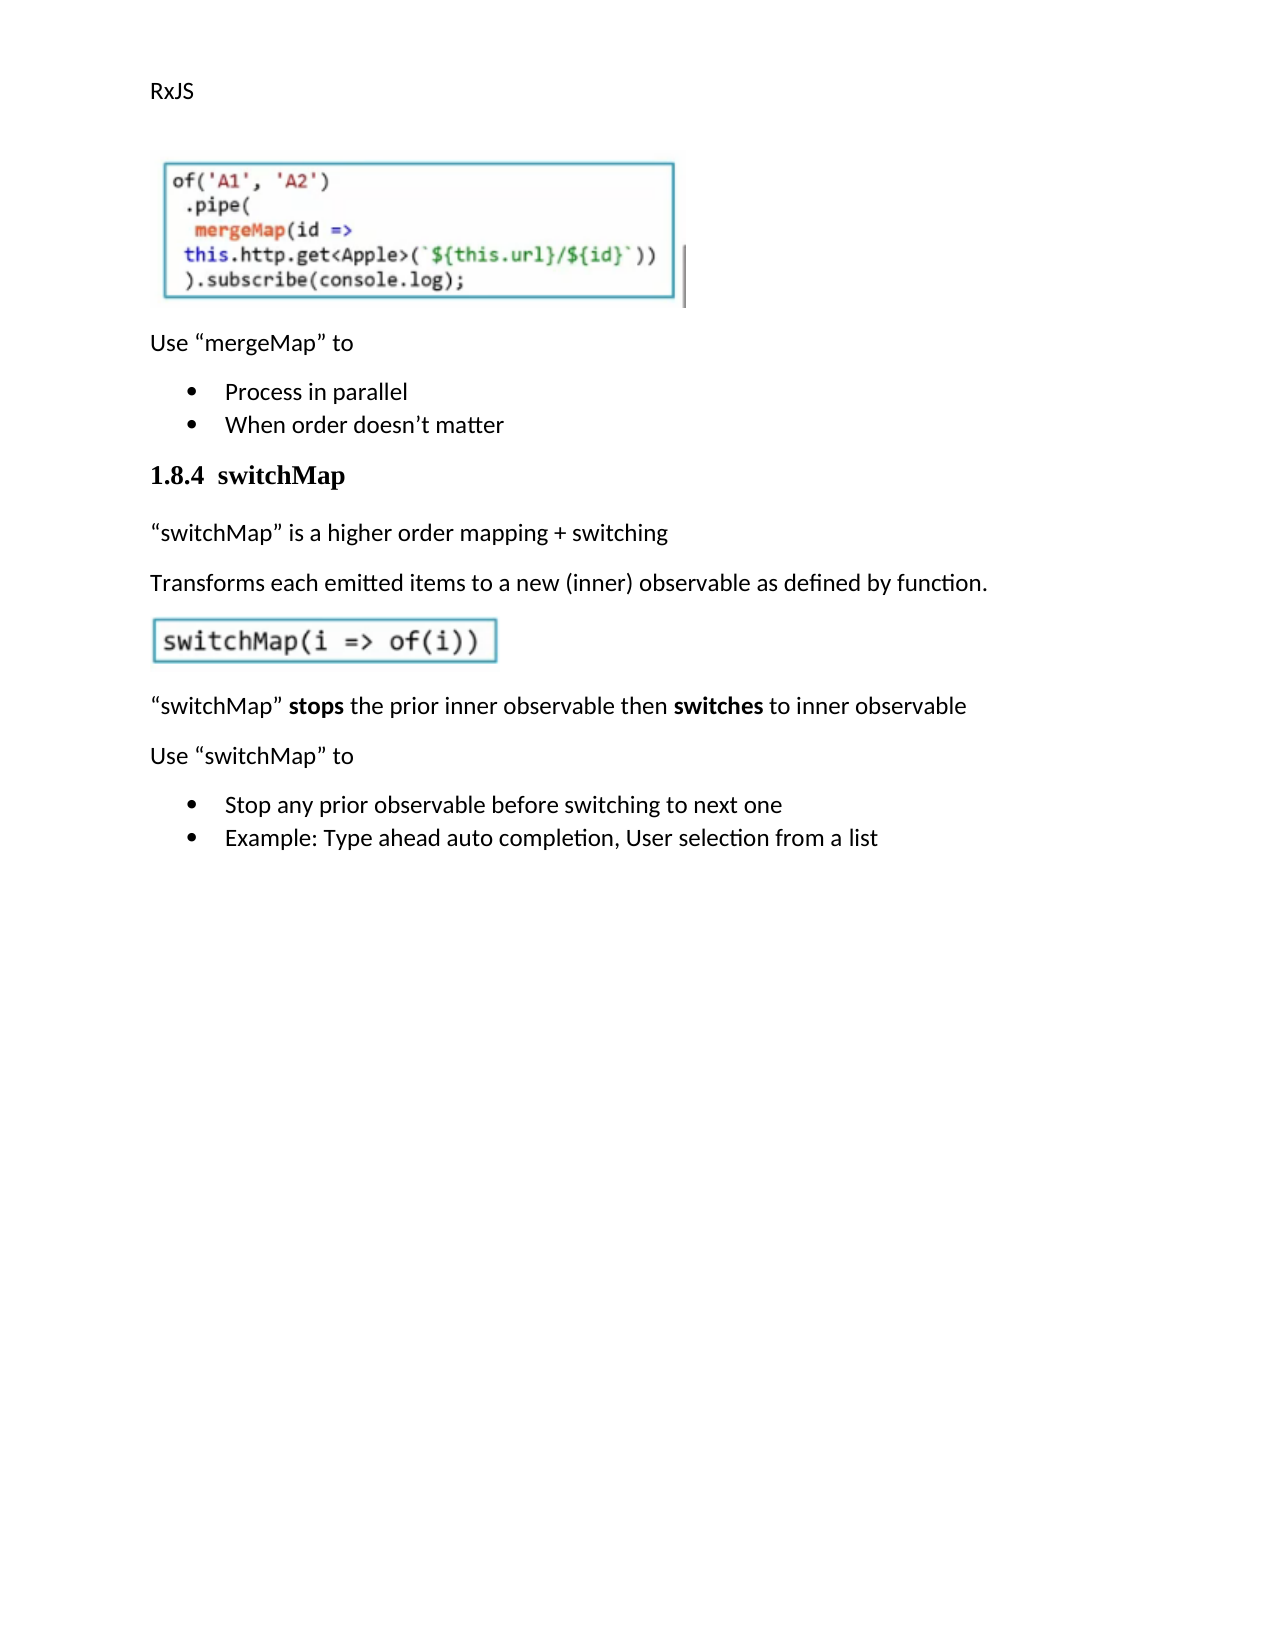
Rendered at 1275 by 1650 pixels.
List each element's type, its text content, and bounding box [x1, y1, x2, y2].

list Process in parallel [187, 376, 1125, 407]
picture [150, 616, 501, 672]
text Use “switchMap” to [150, 740, 1125, 771]
text Transforms each emitted items to a new (inner) observable as defined by function. [150, 567, 1125, 598]
list Stop any prior observable before switching to next one [187, 789, 1125, 820]
text Use “mergeMap” to [150, 327, 1125, 357]
list When order doesn’t matter [187, 409, 1125, 440]
text “switchMap” is a higher order mapping + switching [150, 517, 1125, 548]
list Example: Type ahead auto completion, User selection from a list [187, 822, 1125, 853]
text “switchMap” stops the prior inner observable then switches to inner observable [150, 690, 1125, 721]
subtitle switchMap [150, 459, 1125, 490]
picture [150, 150, 686, 308]
